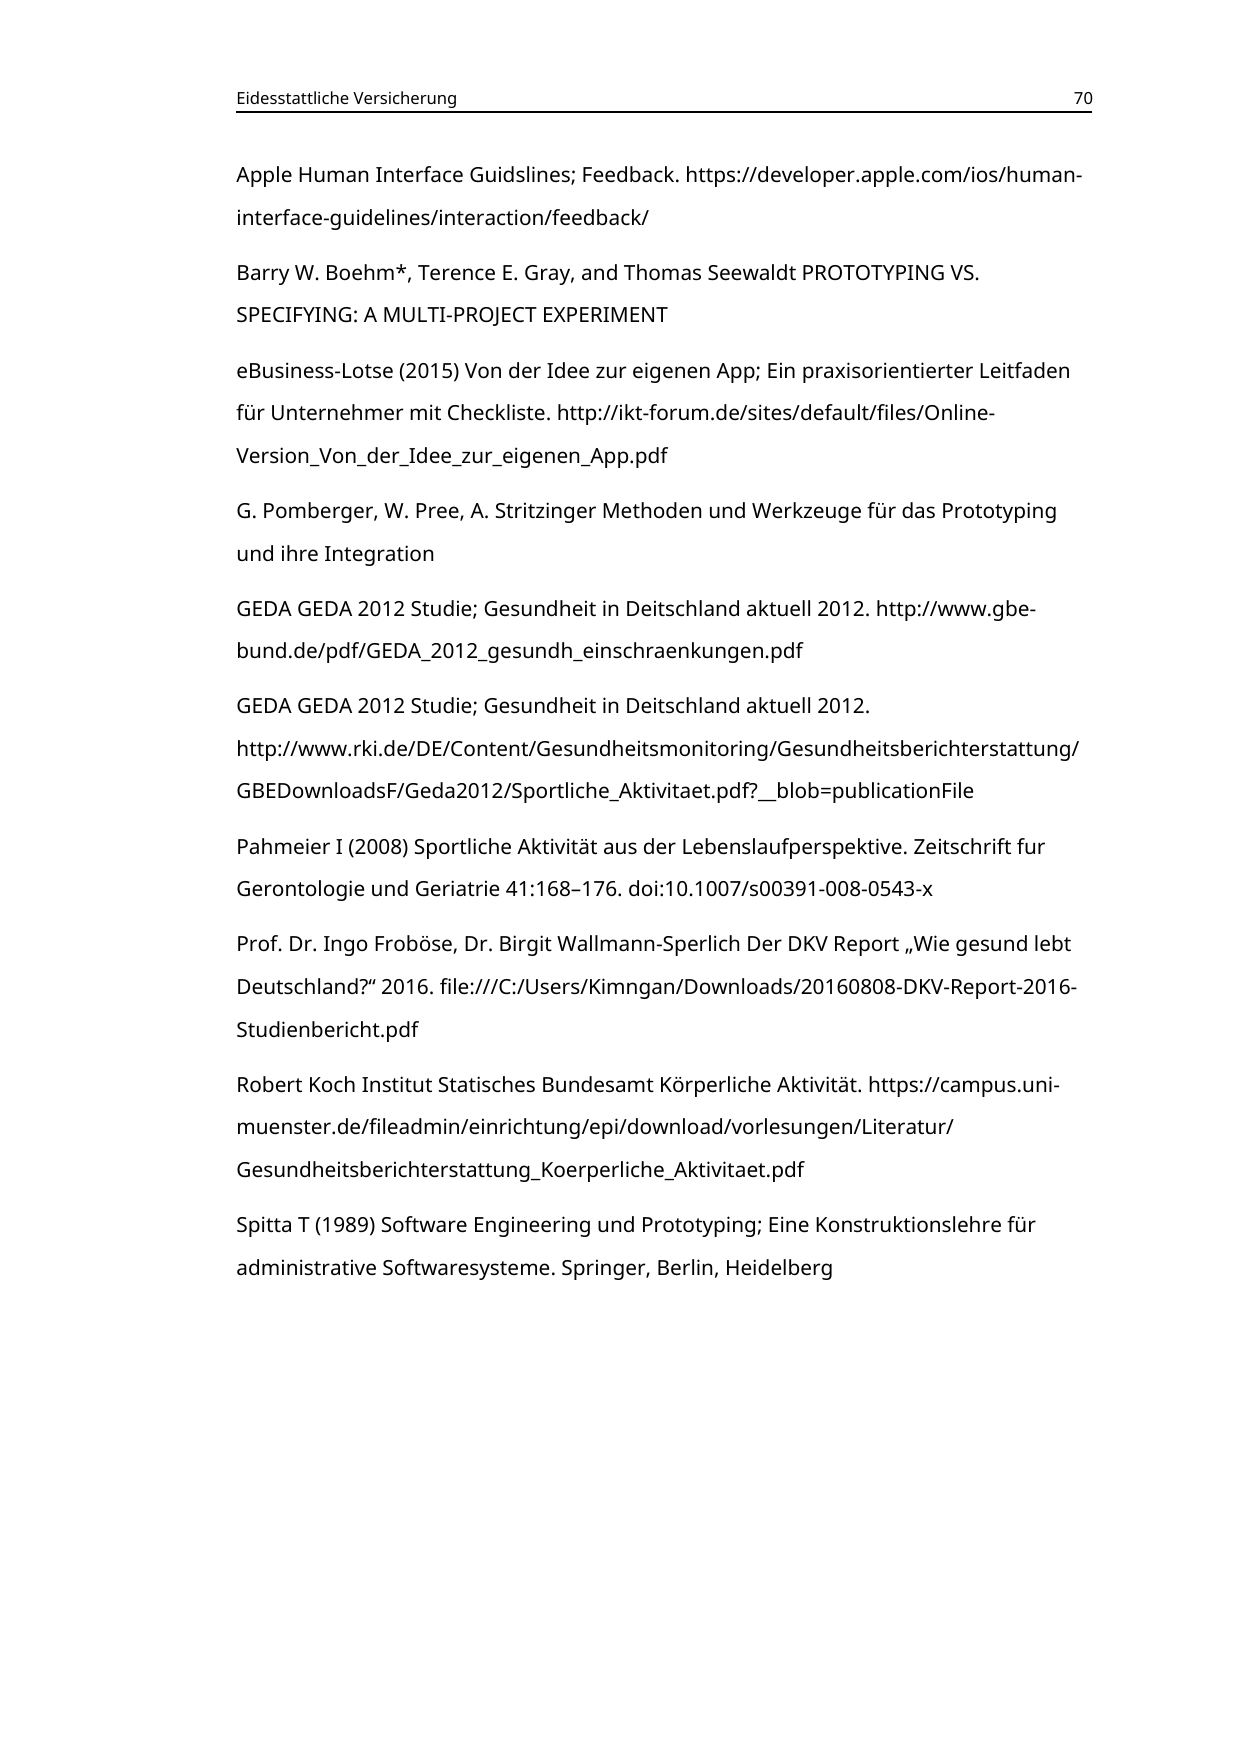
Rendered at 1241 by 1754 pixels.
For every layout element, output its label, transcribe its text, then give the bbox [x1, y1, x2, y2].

text Apple Human Interface Guidslines; Feedback. https://developer.apple.com/ios/human-interface-guidelines/interaction/feedback/ [236, 160, 1092, 231]
text GEDA GEDA 2012 Studie; Gesundheit in Deitschland aktuell 2012. http://www.gbe-bund.de/pdf/GEDA_2012_gesundh_einschraenkungen.pdf [236, 594, 1092, 665]
text eBusiness-Lotse (2015) Von der Idee zur eigenen App; Ein praxisorientierter Leitfaden für Unternehmer mit Checkliste. http://ikt-forum.de/sites/default/files/Online-Version_Von_der_Idee_zur_eigenen_App.pdf [236, 356, 1092, 469]
text Pahmeier I (2008) Sportliche Aktivität aus der Lebenslaufperspektive. Zeitschrift fur Gerontologie und Geriatrie 41:168–176. doi:10.1007/s00391-008-0543-x [236, 832, 1092, 903]
text GEDA GEDA 2012 Studie; Gesundheit in Deitschland aktuell 2012. http://www.rki.de/DE/Content/Gesundheitsmonitoring/Gesundheitsberichterstattung/GBEDownloadsF/Geda2012/Sportliche_Aktivitaet.pdf?__blob=publicationFile [236, 691, 1092, 805]
text Barry W. Boehm*, Terence E. Gray, and Thomas Seewaldt PROTOTYPING VS. SPECIFYING: A MULTI-PROJECT EXPERIMENT [236, 258, 1092, 329]
text Prof. Dr. Ingo Froböse, Dr. Birgit Wallmann-Sperlich Der DKV Report „Wie gesund lebt Deutschland?“ 2016. file:///C:/Users/Kimngan/Downloads/20160808-DKV-Report-2016-Studienbericht.pdf [236, 929, 1092, 1043]
text Robert Koch Institut Statisches Bundesamt Körperliche Aktivität. https://campus.uni-muenster.de/fileadmin/einrichtung/epi/download/vorlesungen/Literatur/Gesundheitsberichterstattung_Koerperliche_Aktivitaet.pdf [236, 1070, 1092, 1183]
text Spitta T (1989) Software Engineering und Prototyping; Eine Konstruktionslehre für administrative Softwaresysteme. Springer, Berlin, Heidelberg [236, 1210, 1092, 1281]
text G. Pomberger, W. Pree, A. Stritzinger Methoden und Werkzeuge für das Prototyping und ihre Integration [236, 496, 1092, 567]
